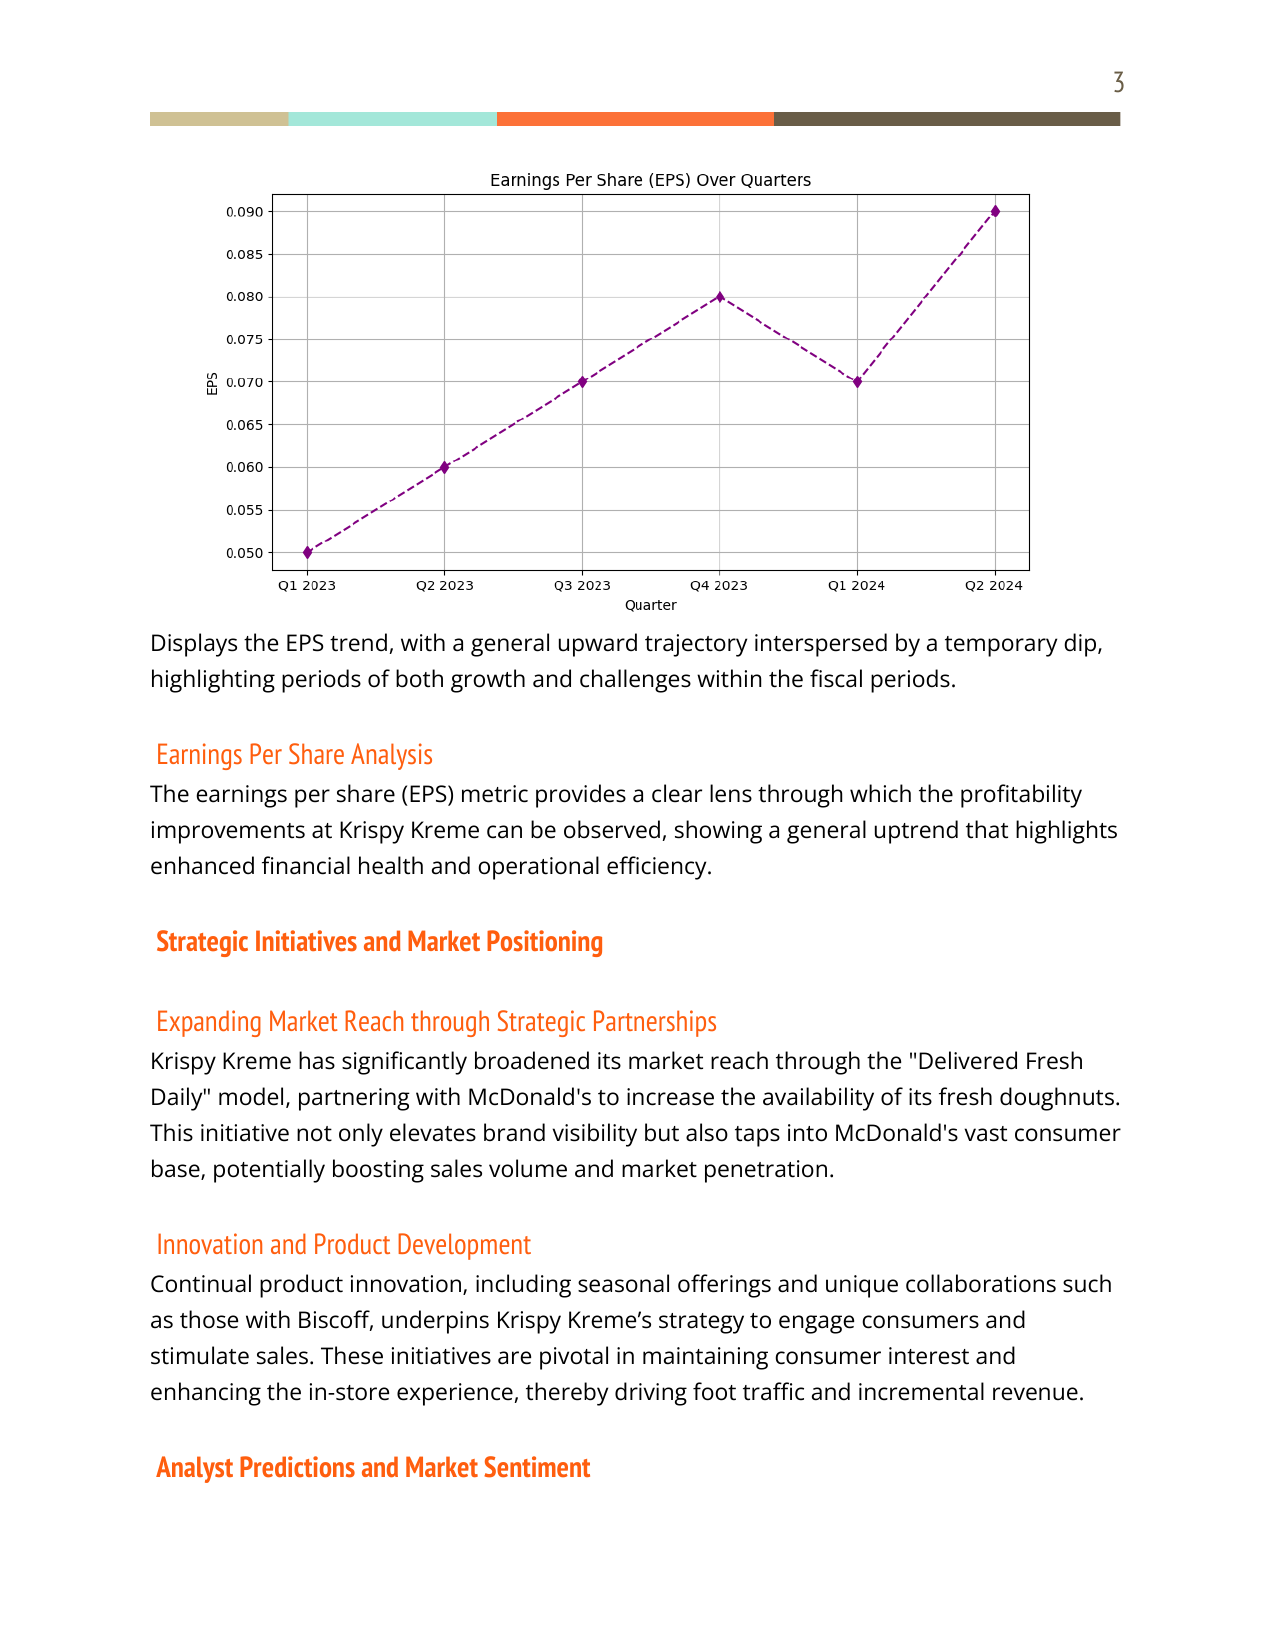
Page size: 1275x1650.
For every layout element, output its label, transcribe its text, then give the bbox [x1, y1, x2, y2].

text Innovation and Product Development [150, 1224, 1125, 1262]
text The earnings per share (EPS) metric provides a clear lens through which the profitability improvements at Krispy Kreme can be observed, showing a general uptrend that highlights enhanced financial health and operational efficiency. [150, 778, 1125, 882]
text Earnings Per Share Analysis [150, 735, 1125, 773]
text Strategic Initiatives and Market Positioning [150, 922, 1125, 960]
text Krispy Kreme has significantly broadened its market reach through the "Delivered Fresh Daily" model, partnering with McDonald's to increase the availability of its fresh doughnuts. This initiative not only elevates brand visibility but also taps into McDonald's vast consumer base, potentially boosting sales volume and market penetration. [150, 1045, 1125, 1184]
picture [150, 164, 1125, 623]
text Continual product innovation, including seasonal offerings and unique collaborations such as those with Biscoff, underpins Krispy Kreme’s strategy to engage consumers and stimulate sales. These initiatives are pivotal in maintaining consumer interest and enhancing the in-store experience, thereby driving foot traffic and incremental revenue. [150, 1268, 1125, 1407]
text Analyst Predictions and Market Sentiment [150, 1447, 1125, 1485]
text Expanding Market Reach through Strategic Partnerships [150, 1001, 1125, 1039]
text Displays the EPS trend, with a general upward trajectory interspersed by a temporary dip, highlighting periods of both growth and challenges within the fiscal periods. [150, 627, 1125, 694]
picture [150, 112, 1121, 126]
